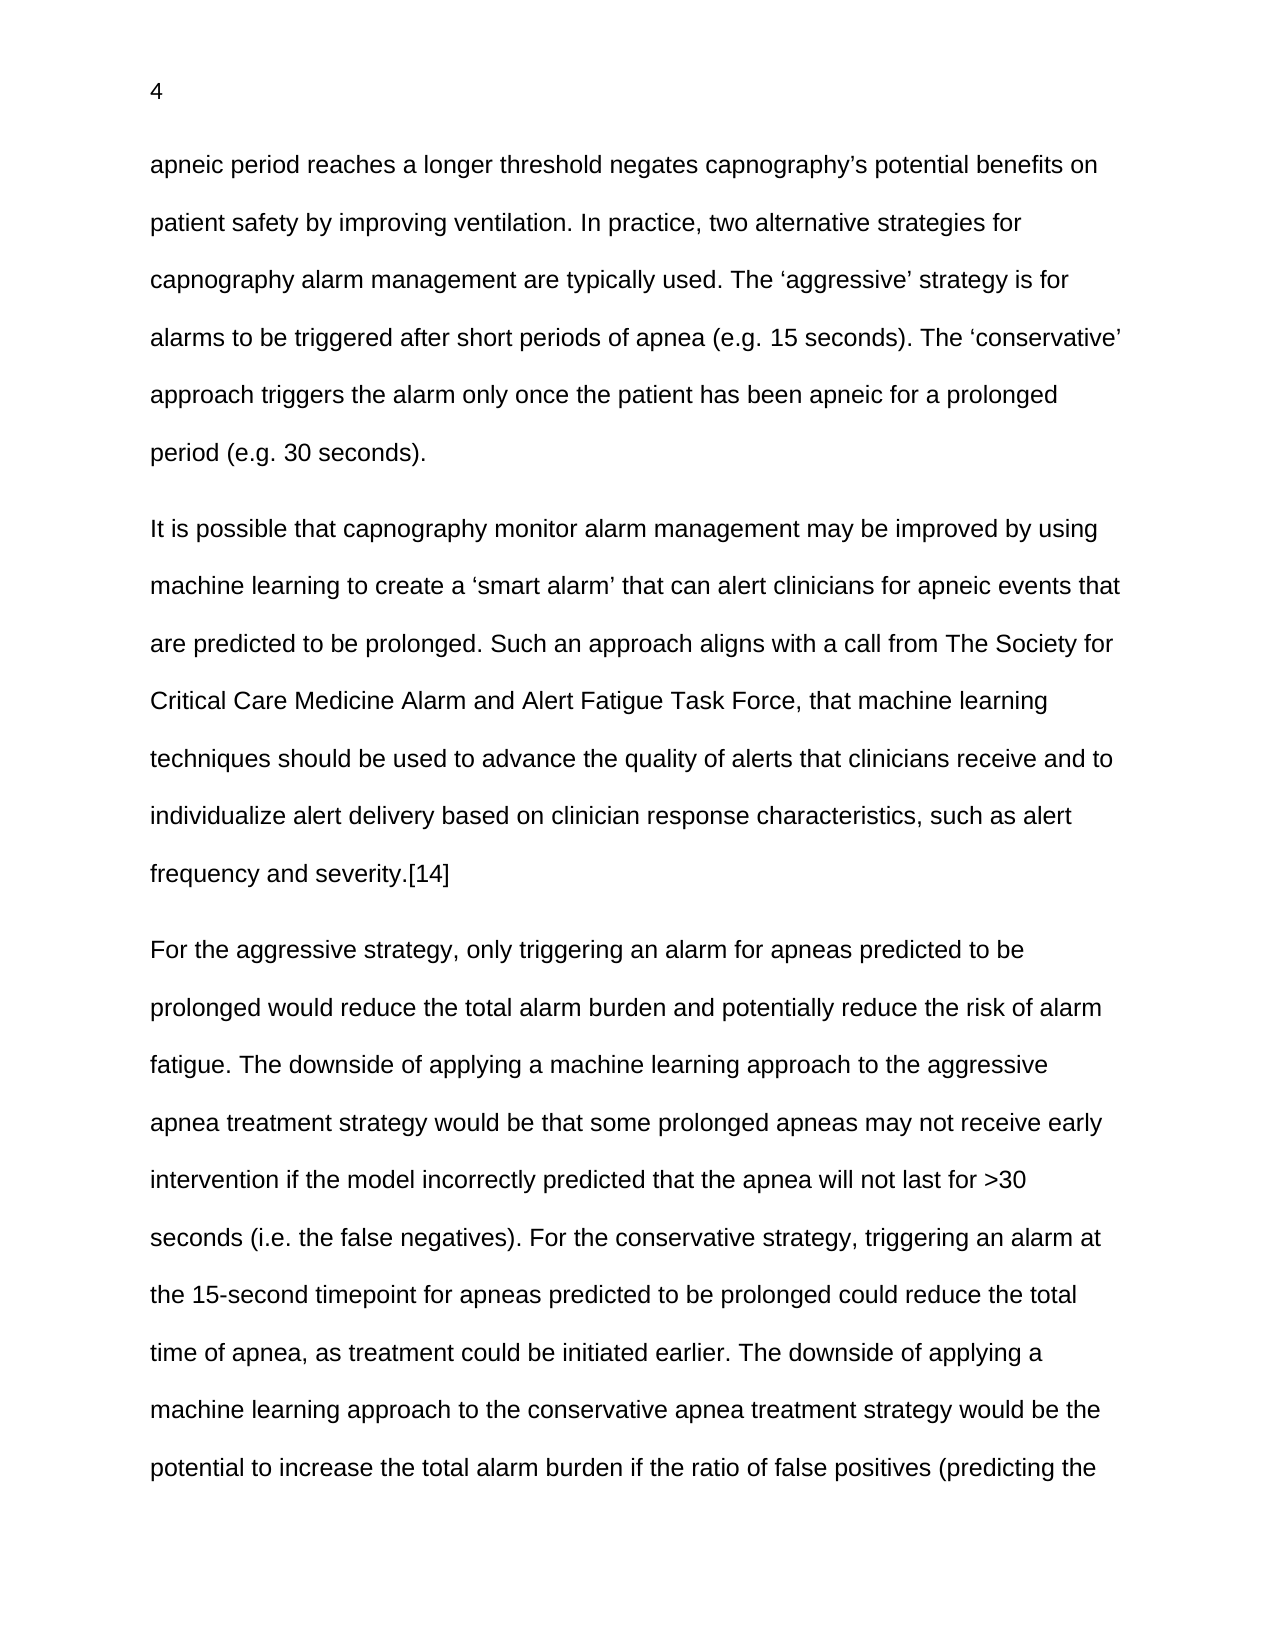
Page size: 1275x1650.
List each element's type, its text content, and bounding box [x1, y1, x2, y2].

text It is possible that capnography monitor alarm management may be improved by using machine learning to create a ‘smart alarm’ that can alert clinicians for apneic events that are predicted to be prolonged. Such an approach aligns with a call from The Society for Critical Care Medicine Alarm and Alert Fatigue Task Force, that machine learning techniques should be used to advance the quality of alerts that clinicians receive and to individualize alert delivery based on clinician response characteristics, such as alert frequency and severity.[14] [150, 514, 1125, 887]
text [150, 935, 1125, 1481]
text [150, 150, 1125, 466]
